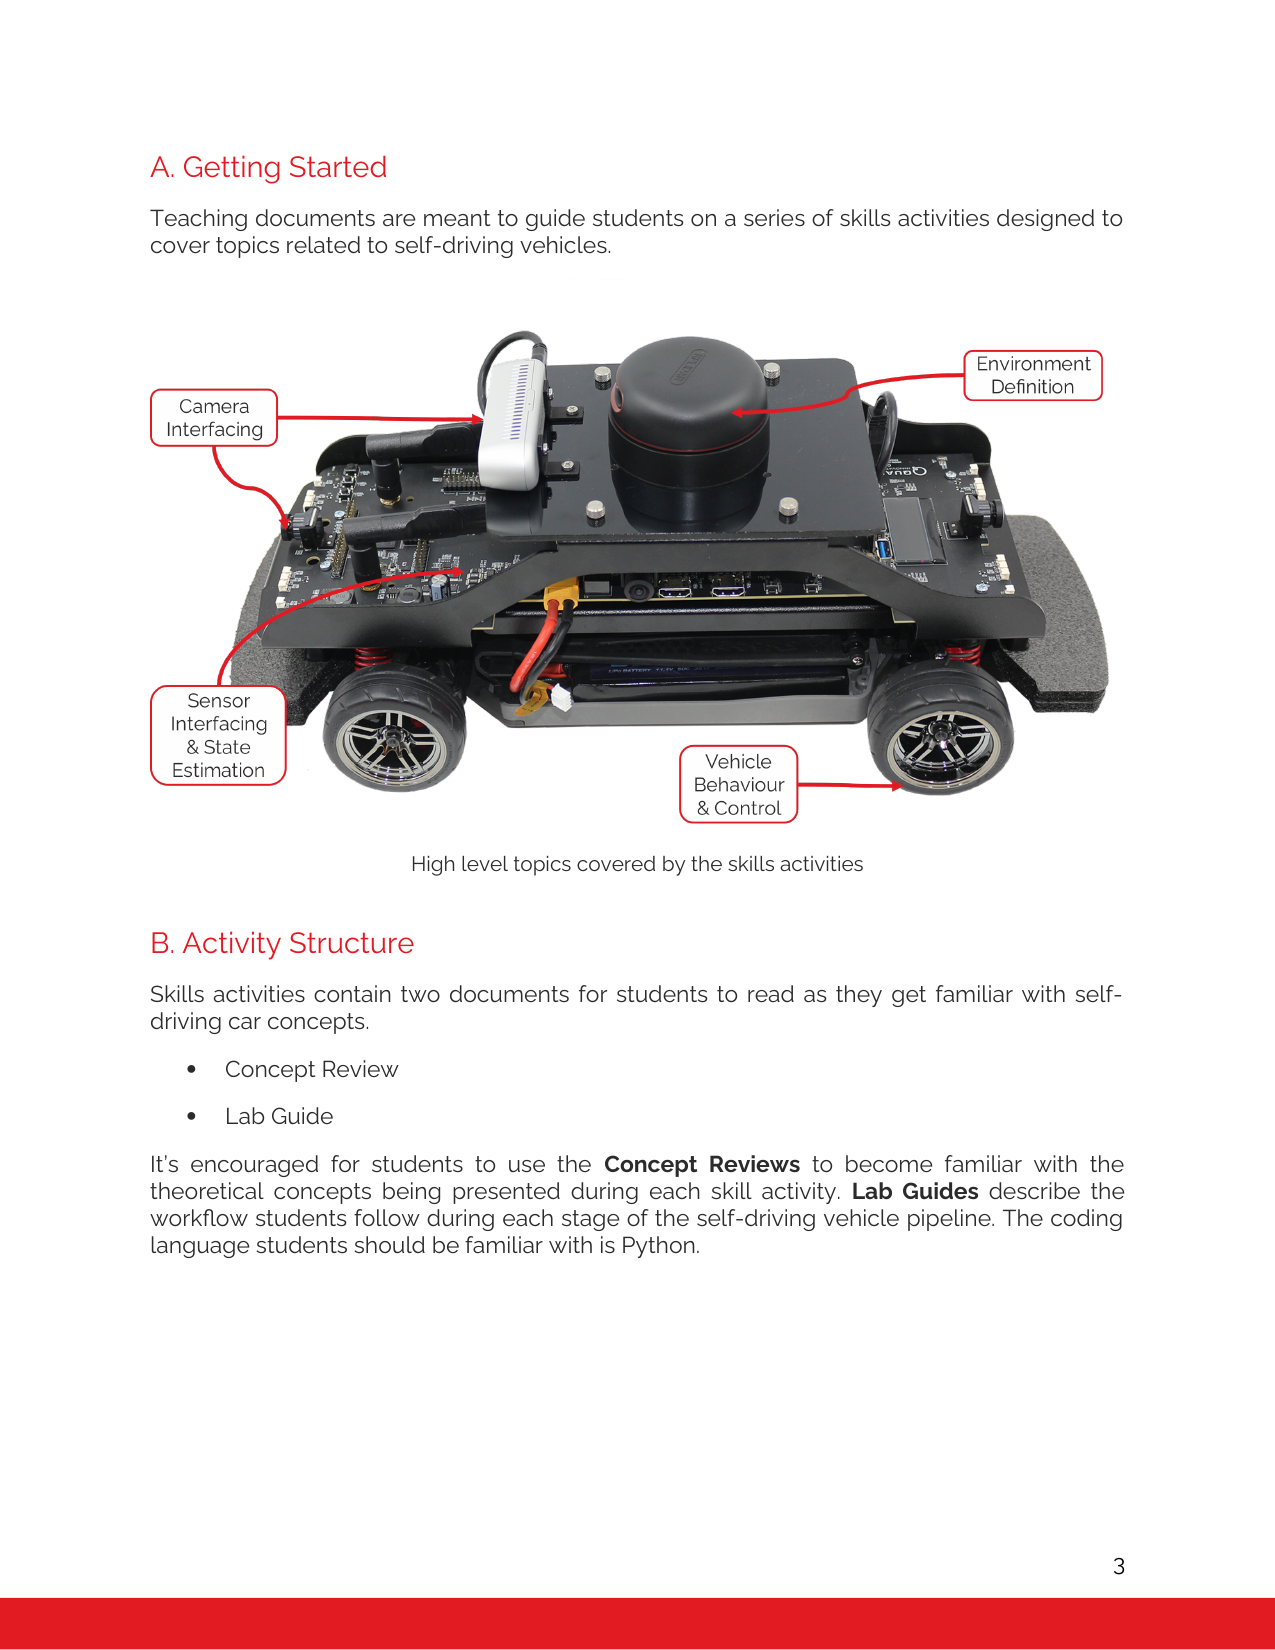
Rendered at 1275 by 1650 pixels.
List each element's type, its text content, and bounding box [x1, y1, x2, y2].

list Lab Guide [187, 1103, 1125, 1130]
subtitle A. Getting Started [150, 150, 1125, 184]
text Teaching documents are meant to guide students on a series of skills activities designed to cover topics related to self-driving vehicles. [150, 205, 1125, 259]
text It’s encouraged for students to use the Concept Reviews to become familiar with the theoretical concepts being presented during each skill activity. Lab Guides describe the workflow students follow during each stage of the self-driving vehicle pipeline. The coding language students should be familiar with is Python. [150, 1151, 1125, 1258]
list Concept Review [187, 1056, 1125, 1082]
picture [150, 279, 1125, 831]
subtitle B. Activity Structure [150, 926, 1125, 960]
text Skills activities contain two documents for students to read as they get familiar with self-driving car concepts. [150, 981, 1125, 1035]
text High level topics covered by the skills activities [150, 851, 1125, 876]
